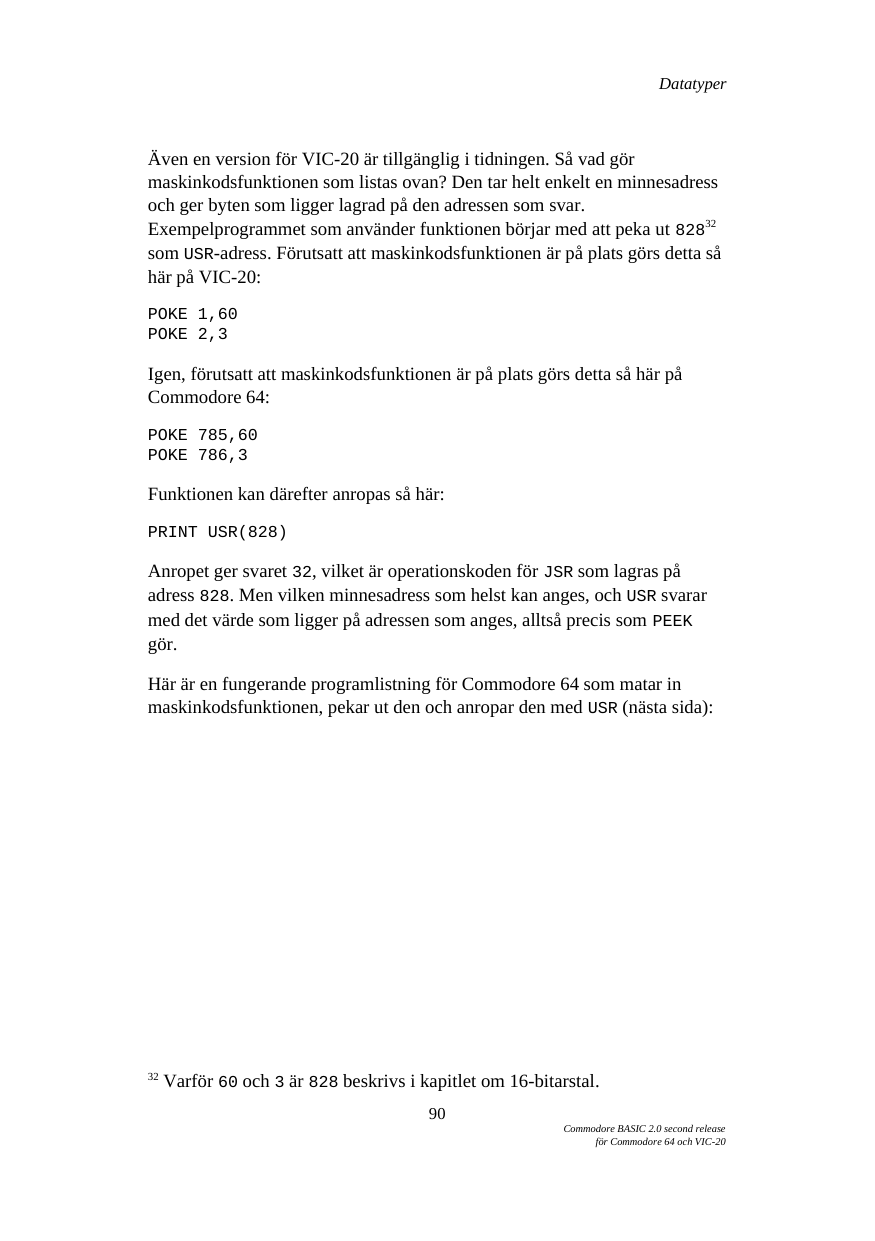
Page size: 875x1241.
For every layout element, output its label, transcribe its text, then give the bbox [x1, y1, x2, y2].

text Funktionen kan därefter anropas så här: [148, 483, 726, 505]
text PRINT USR(828) [148, 523, 726, 542]
text Igen, förutsatt att maskinkodsfunktionen är på plats görs detta så här på Commodore 64: [148, 363, 726, 408]
text Även en version för VIC-20 är tillgänglig i tidningen. Så vad gör maskinkodsfunktionen som listas ovan? Den tar helt enkelt en minnesadress och ger byten som ligger lagrad på den adressen som svar. Exempelprogrammet som använder funktionen börjar med att peka ut 828 som USR-adress. Förutsatt att maskinkodsfunktionen är på plats görs detta så här på VIC-20: [148, 148, 726, 287]
text POKE 1,60 POKE 2,3 [148, 306, 726, 345]
text POKE 785,60 POKE 786,3 [148, 426, 726, 465]
text Anropet ger svaret 32, vilket är operationskoden för JSR som lagras på adress 828. Men vilken minnesadress som helst kan anges, och USR svarar med det värde som ligger på adressen som anges, alltså precis som PEEK gör. [148, 560, 726, 654]
text Här är en fungerande programlistning för Commodore 64 som matar in maskinkodsfunktionen, pekar ut den och anropar den med USR (nästa sida): [148, 673, 726, 718]
